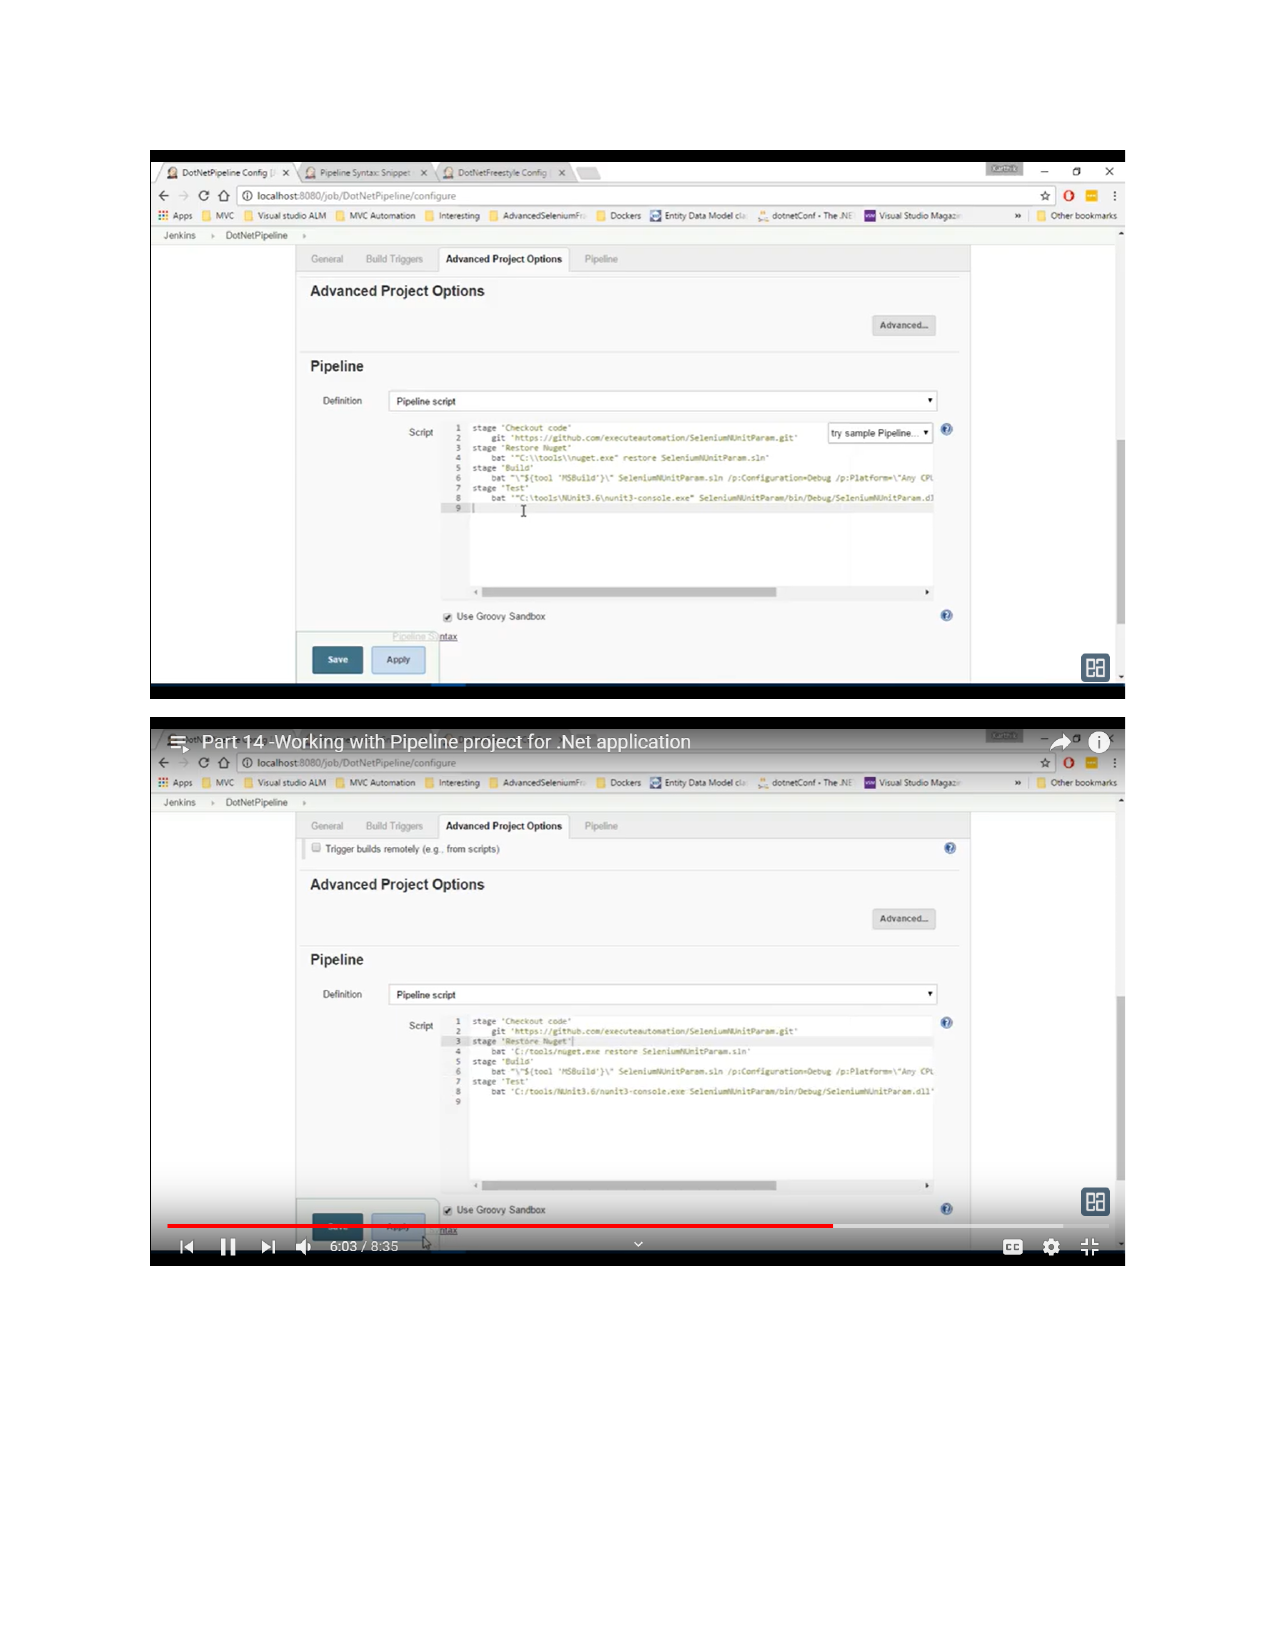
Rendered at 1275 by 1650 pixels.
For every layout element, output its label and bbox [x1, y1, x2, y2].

picture [150, 717, 1125, 1266]
picture [150, 150, 1125, 699]
